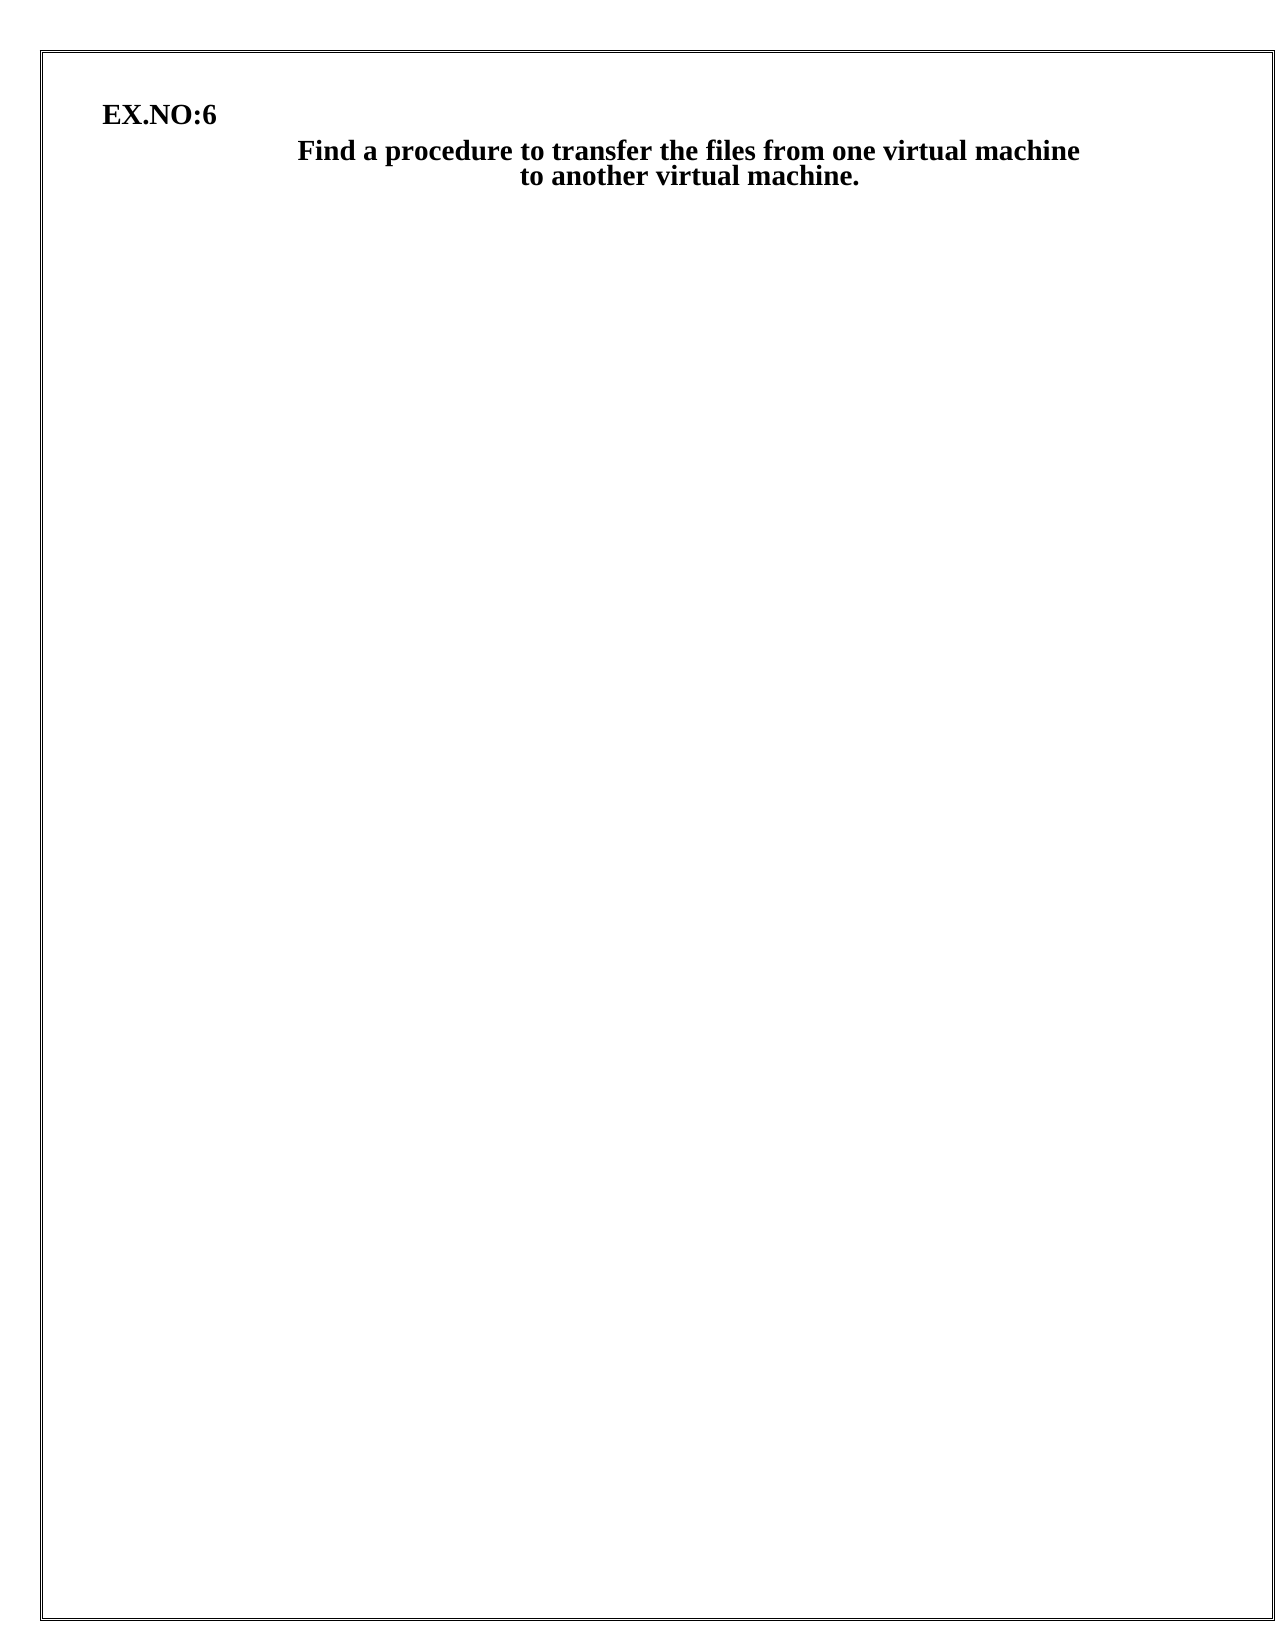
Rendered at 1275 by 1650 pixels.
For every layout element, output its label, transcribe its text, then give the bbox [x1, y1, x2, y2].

text Find a procedure to transfer the files from one virtual machine to another virtual machine. [297, 139, 1096, 192]
text EX.NO:6 [102, 103, 226, 129]
